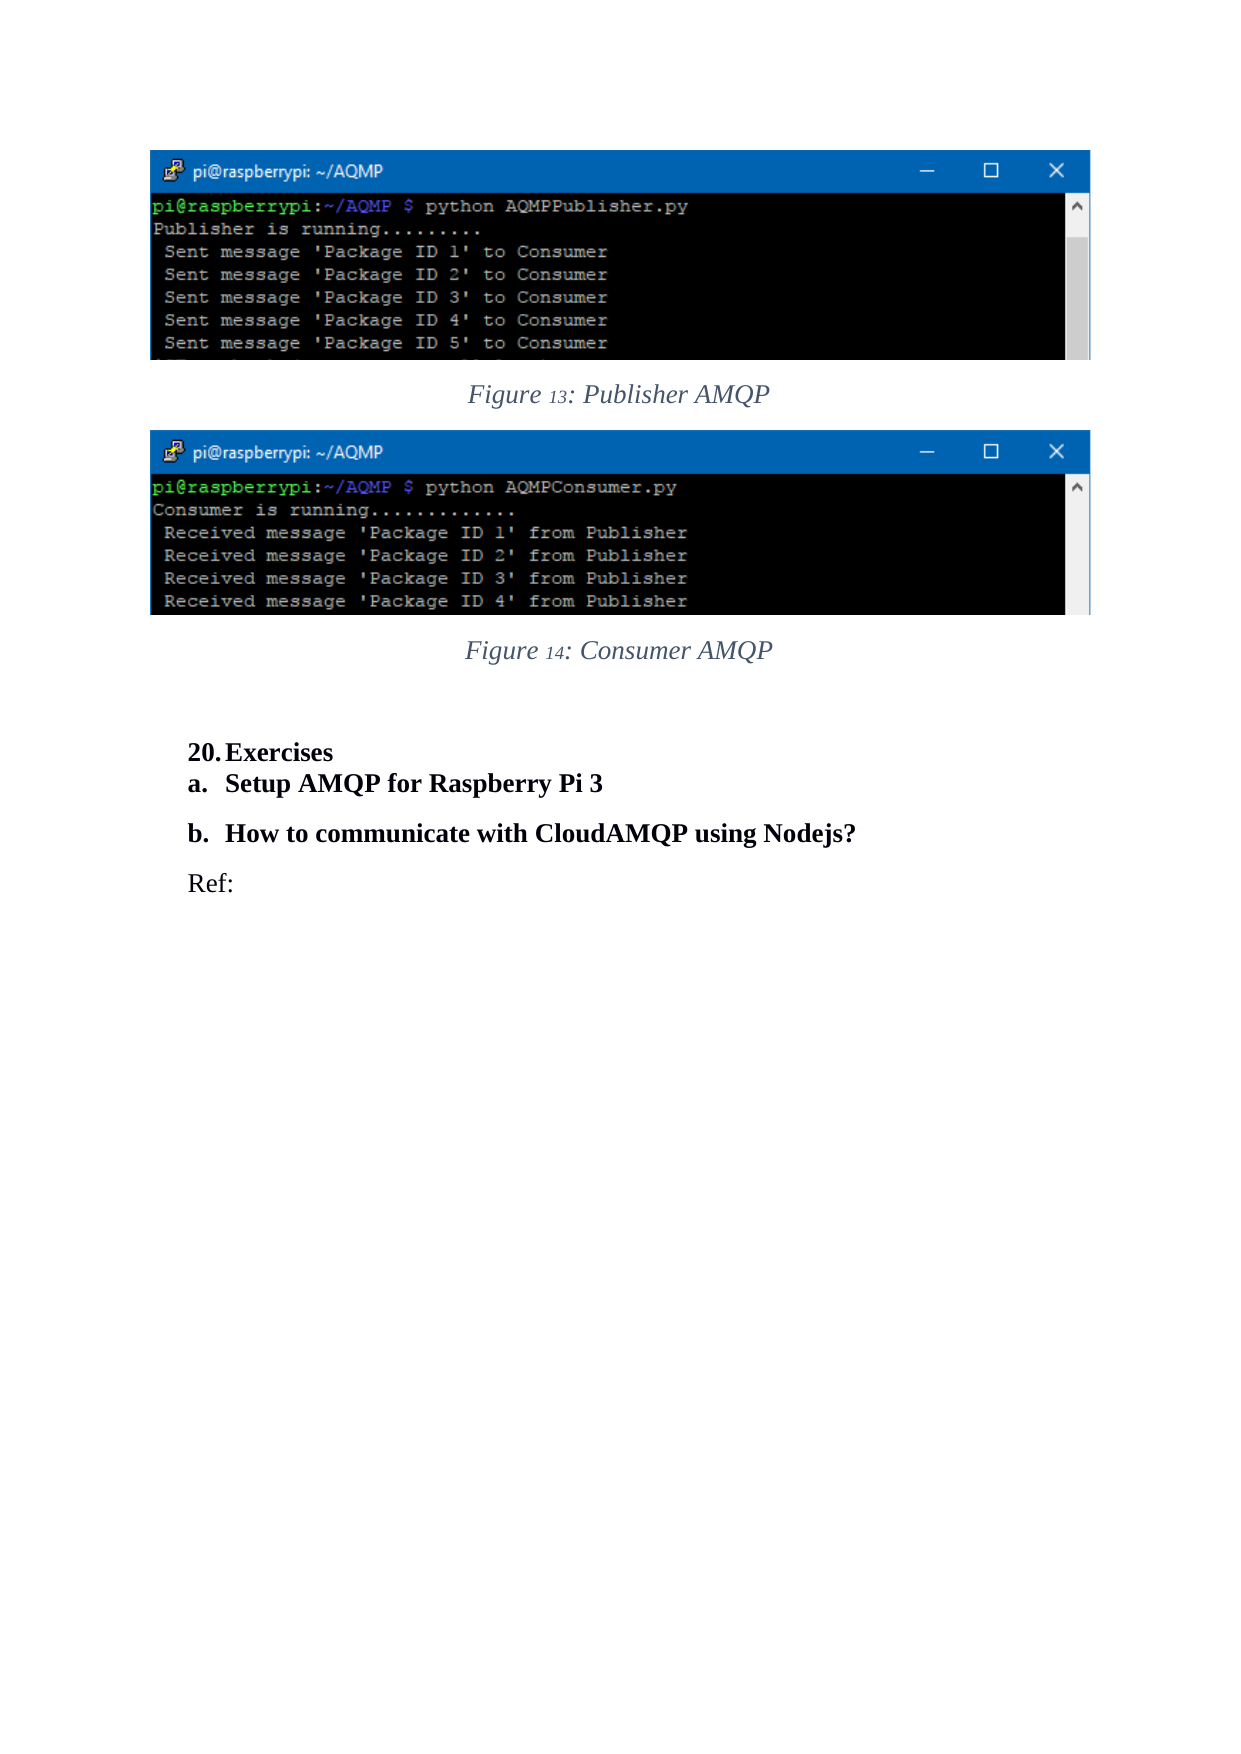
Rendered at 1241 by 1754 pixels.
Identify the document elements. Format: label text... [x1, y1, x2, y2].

list Exercises [187, 736, 1090, 767]
picture [150, 150, 1091, 360]
text Figure 13: Publisher AMQP [150, 378, 1090, 409]
text Figure 14: Consumer AMQP [150, 634, 1090, 665]
picture [150, 430, 1091, 615]
list How to communicate with CloudAMQP using Nodejs? [187, 817, 1090, 848]
text Ref: https://www.cloudamqp.com/blog/2015-05-19-part2-2-rabbitmq-for-beginners_example-and-sample-code-node-js.html [150, 868, 1090, 899]
list Setup AMQP for Raspberry Pi 3 [187, 767, 1090, 798]
